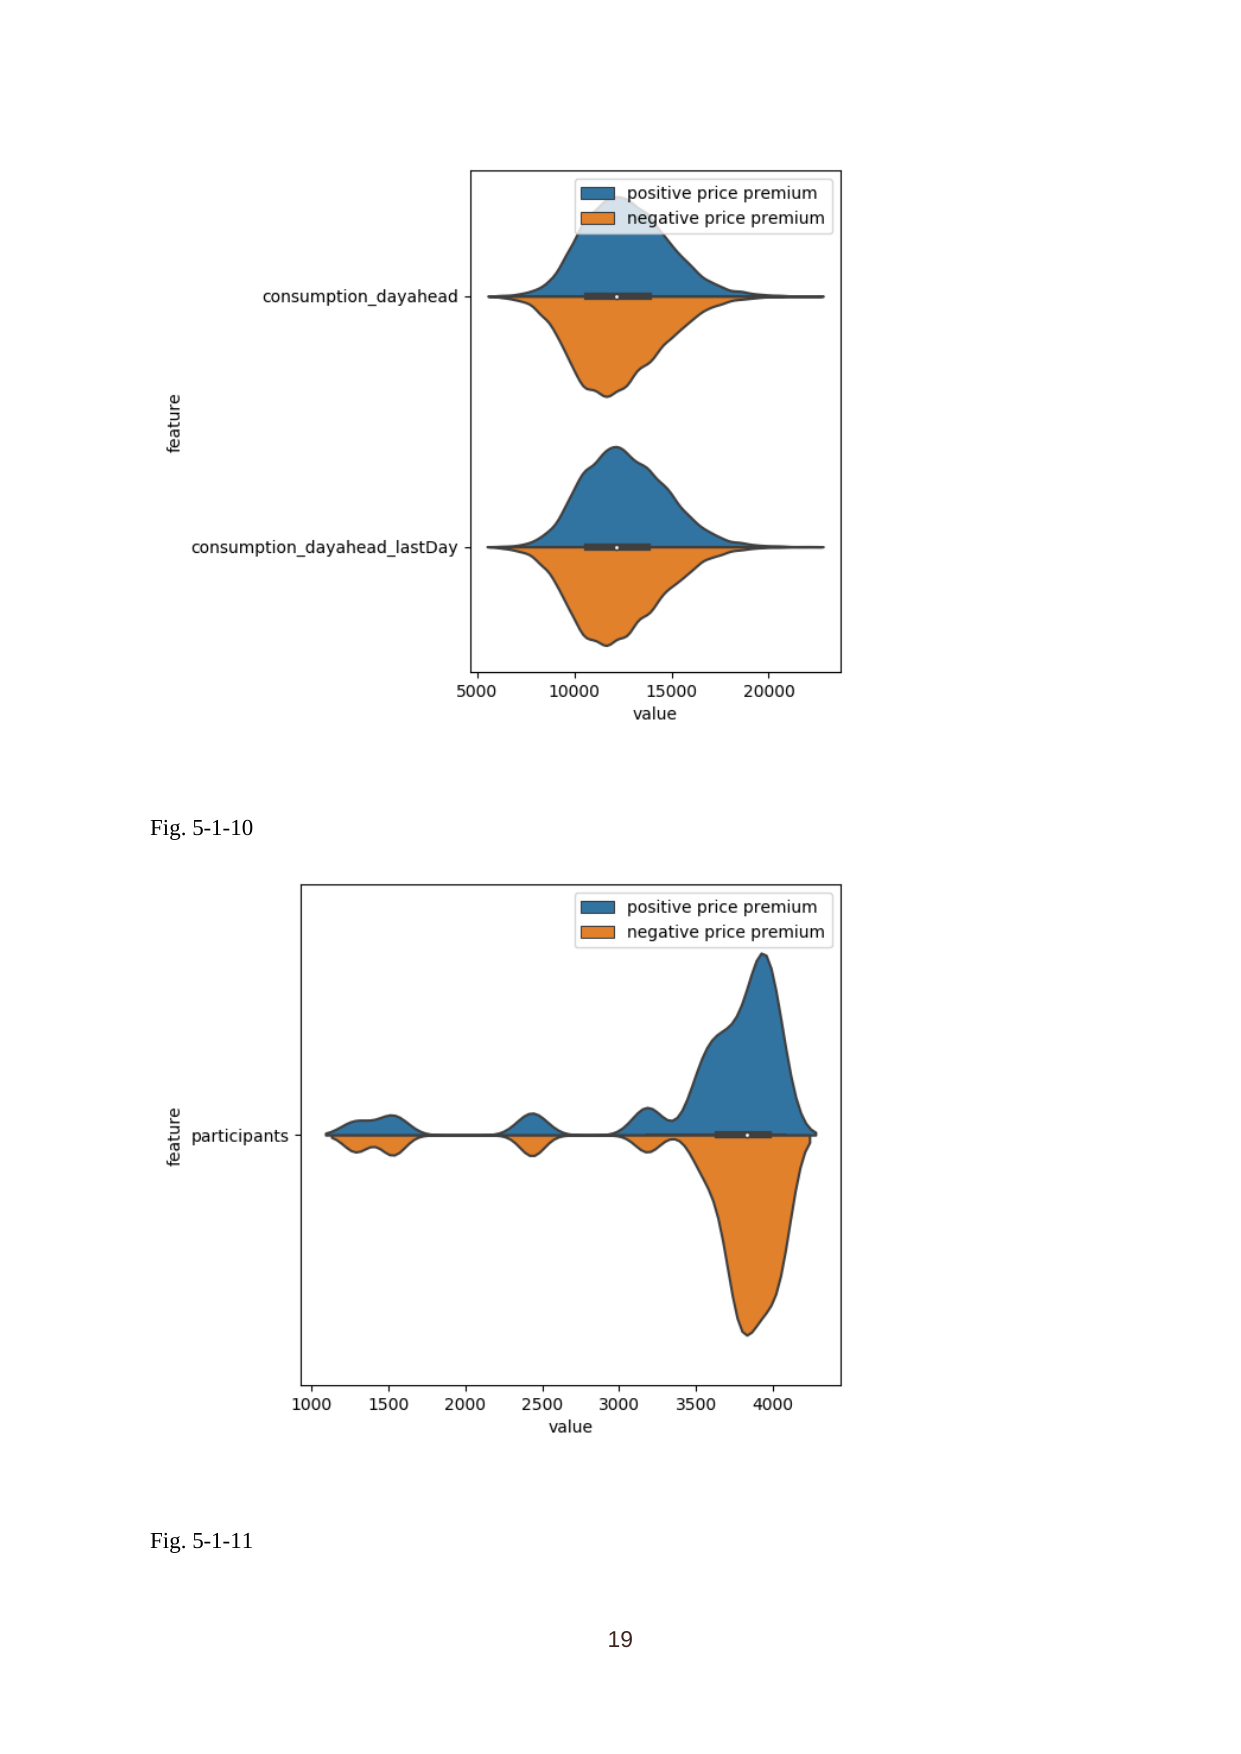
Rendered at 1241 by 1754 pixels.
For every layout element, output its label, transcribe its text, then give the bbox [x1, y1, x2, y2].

text Fig. 5-1-11 [150, 1527, 1090, 1554]
text Fig. 5-1-10 [150, 814, 1090, 840]
picture [150, 150, 862, 741]
picture [150, 863, 862, 1454]
